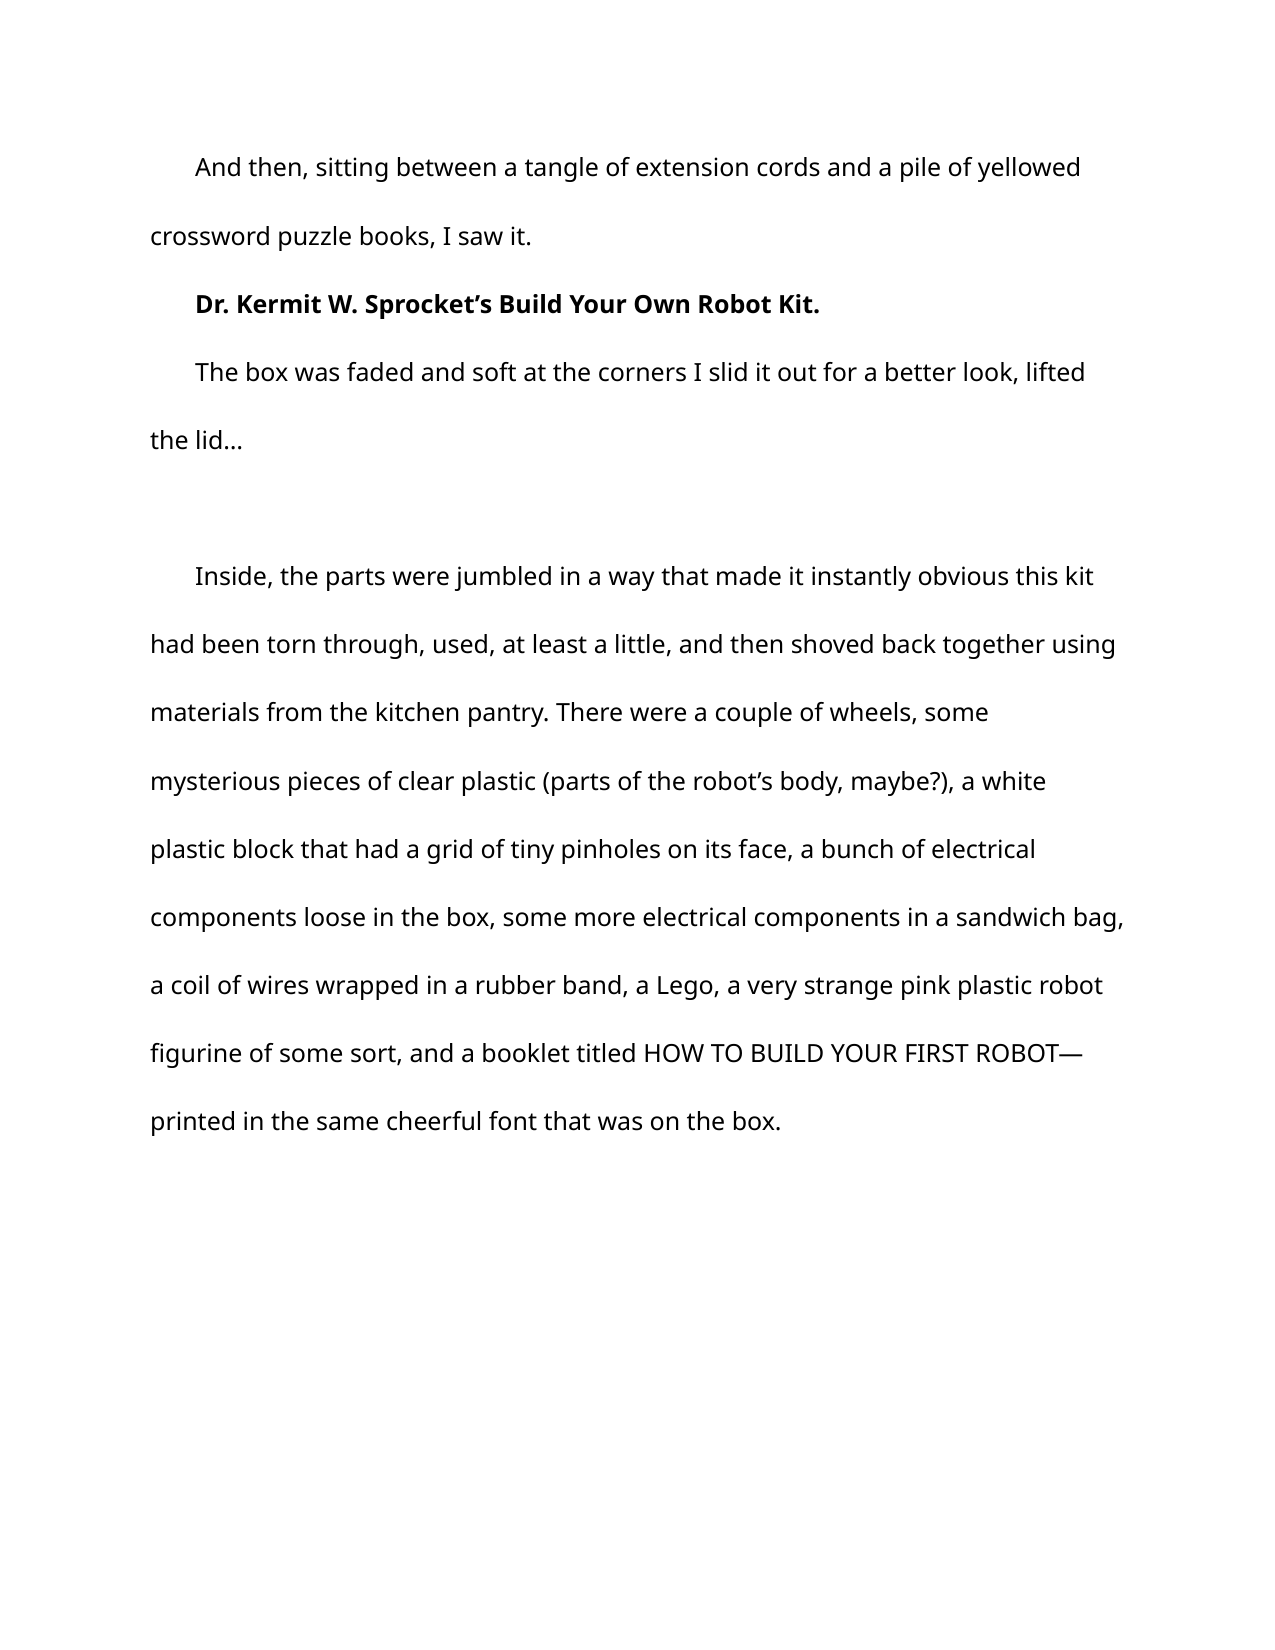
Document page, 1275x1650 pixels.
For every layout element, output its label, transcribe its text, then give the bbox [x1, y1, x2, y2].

text Dr. Kermit W. Sprocket’s Build Your Own Robot Kit. [150, 286, 1125, 320]
text The box was faded and soft at the corners I slid it out for a better look, lifted the lid… [150, 354, 1125, 457]
text And then, sitting between a tangle of extension cords and a pile of yellowed crossword puzzle books, I saw it. [150, 150, 1125, 252]
text Inside, the parts were jumbled in a way that made it instantly obvious this kit had been torn through, used, at least a little, and then shoved back together using materials from the kitchen pantry. There were a couple of wheels, some mysterious pieces of clear plastic (parts of the robot’s body, maybe?), a white plastic block that had a grid of tiny pinholes on its face, a bunch of electrical components loose in the box, some more electrical components in a sandwich bag, a coil of wires wrapped in a rubber band, a Lego, a very strange pink plastic robot figurine of some sort, and a booklet titled HOW TO BUILD YOUR FIRST ROBOT—printed in the same cheerful font that was on the box. [150, 559, 1125, 1138]
